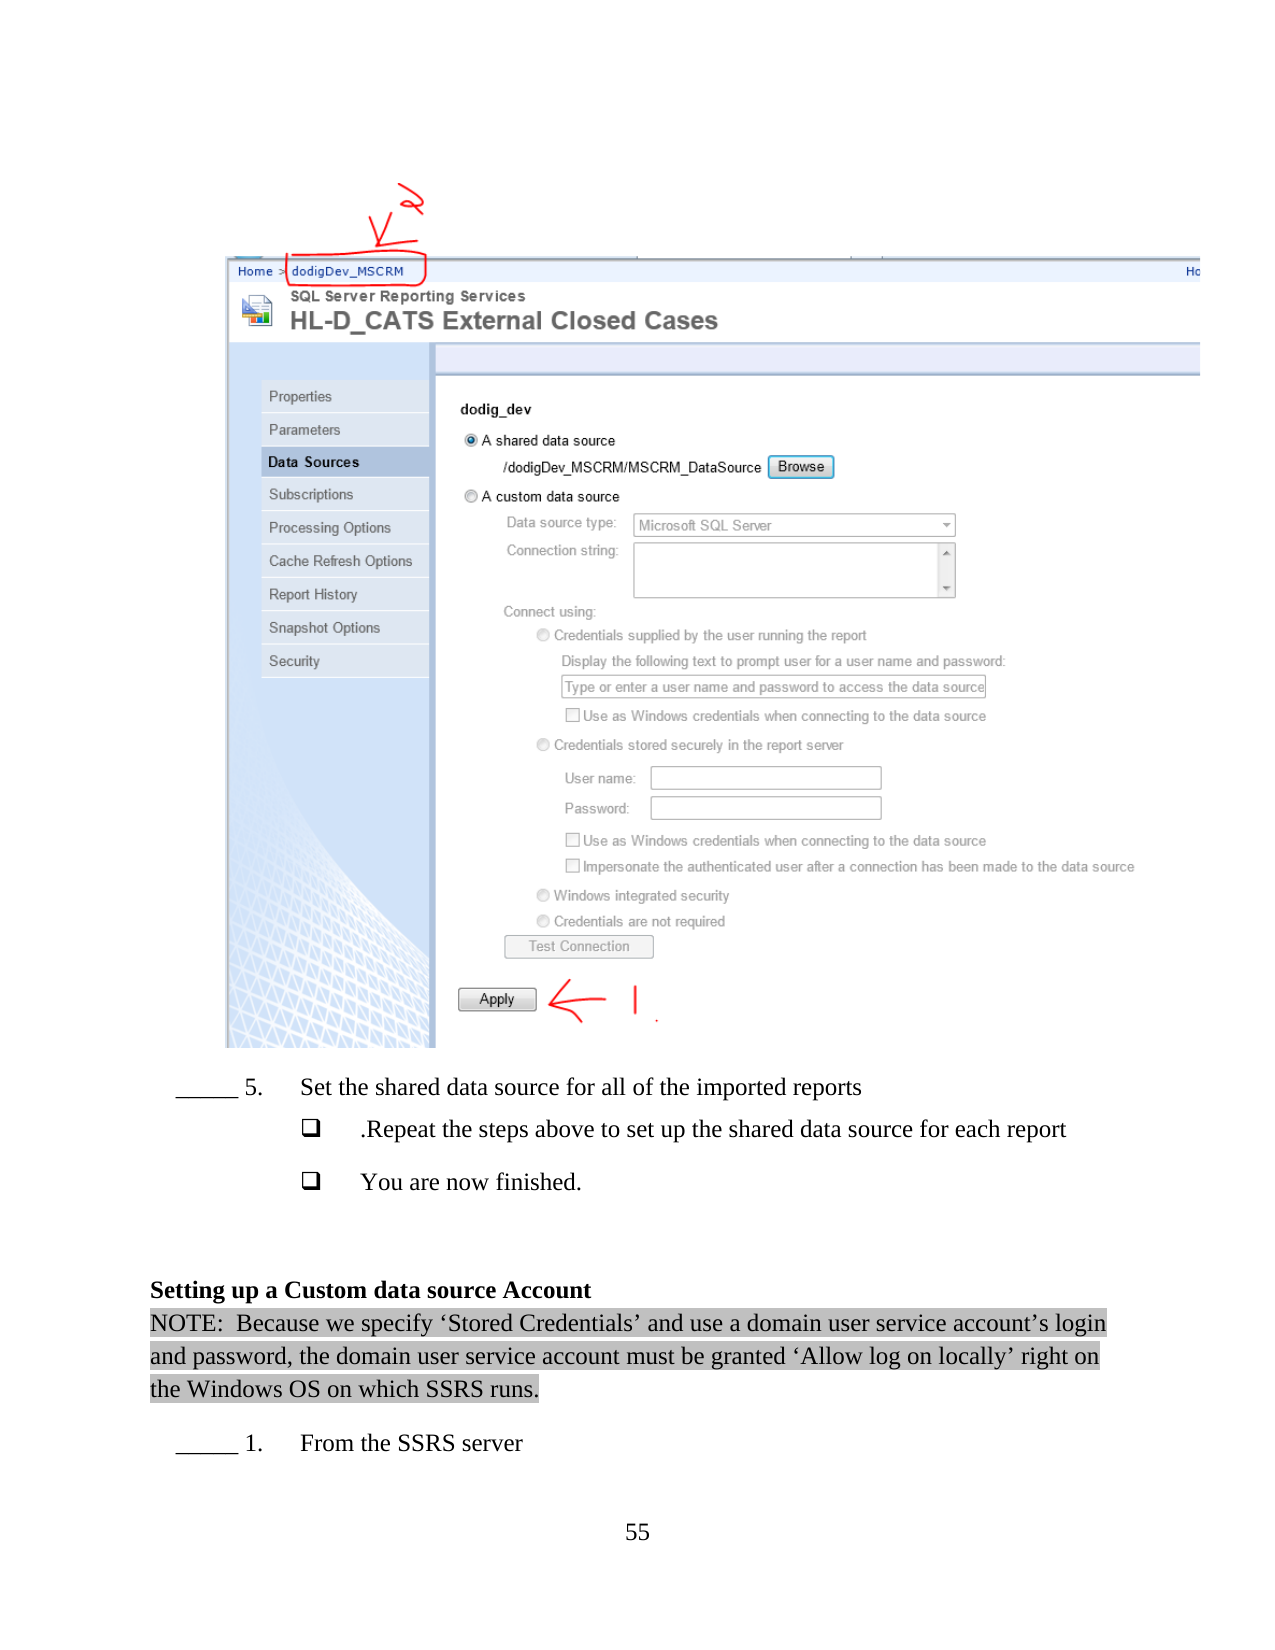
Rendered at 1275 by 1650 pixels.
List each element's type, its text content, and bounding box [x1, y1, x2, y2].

text .Repeat the steps above to set up the shared data source for each report [300, 1114, 1125, 1142]
picture [225, 183, 1200, 1048]
text NOTE: Because we specify ‘Stored Credentials’ and use a domain user service account’s login and password, the domain user service account must be granted ‘Allow log on locally’ right on the Windows OS on which SSRS runs. [150, 1308, 1125, 1403]
list From the SSRS server [150, 1428, 1125, 1457]
text You are now finished. [300, 1167, 1125, 1196]
subtitle Setting up a Custom data source Account [150, 1275, 1125, 1304]
text Set the shared data source for all of the imported reports [150, 1072, 1125, 1101]
